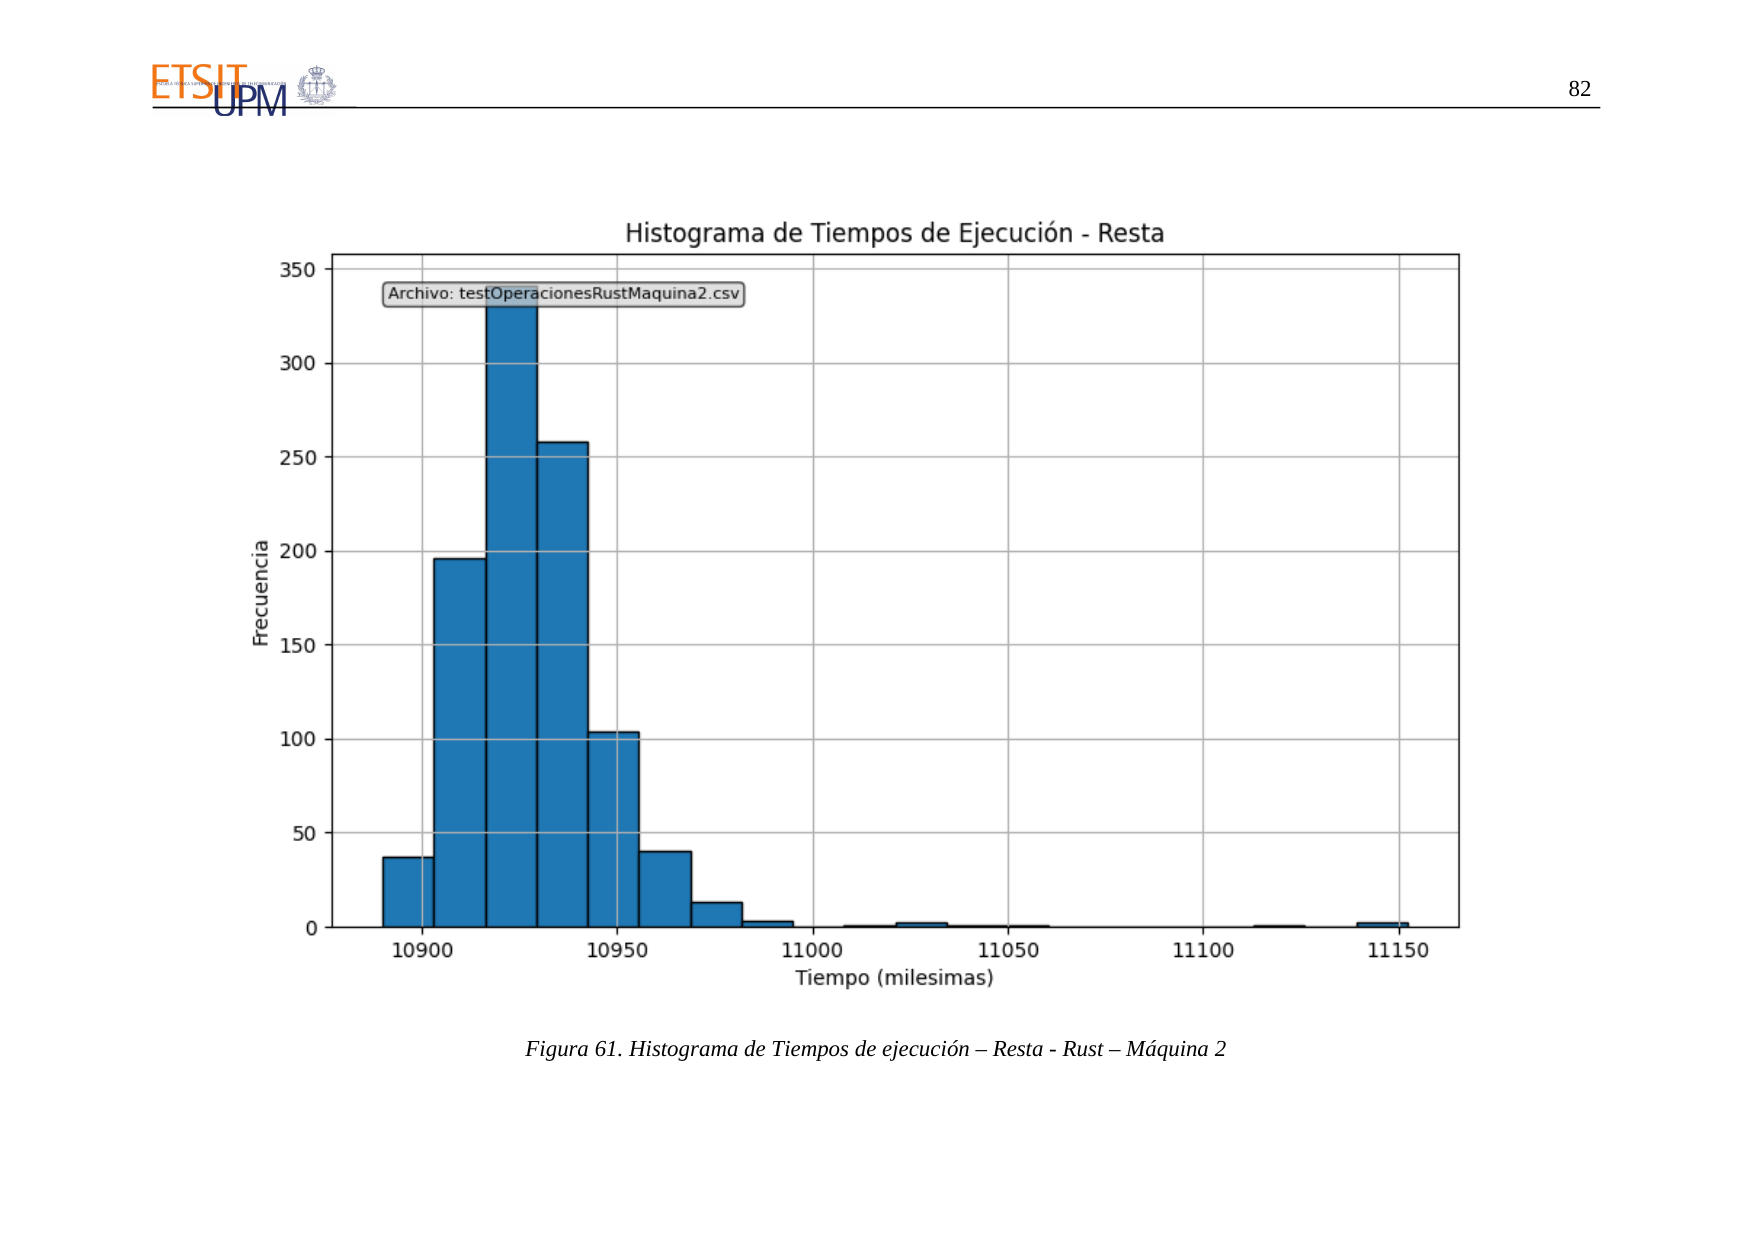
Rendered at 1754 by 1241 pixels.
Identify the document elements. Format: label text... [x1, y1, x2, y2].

picture [150, 150, 1604, 1023]
picture [151, 63, 338, 117]
text Figura 61. Histograma de Tiempos de ejecución – Resta - Rust – Máquina 2 [150, 1035, 1604, 1061]
